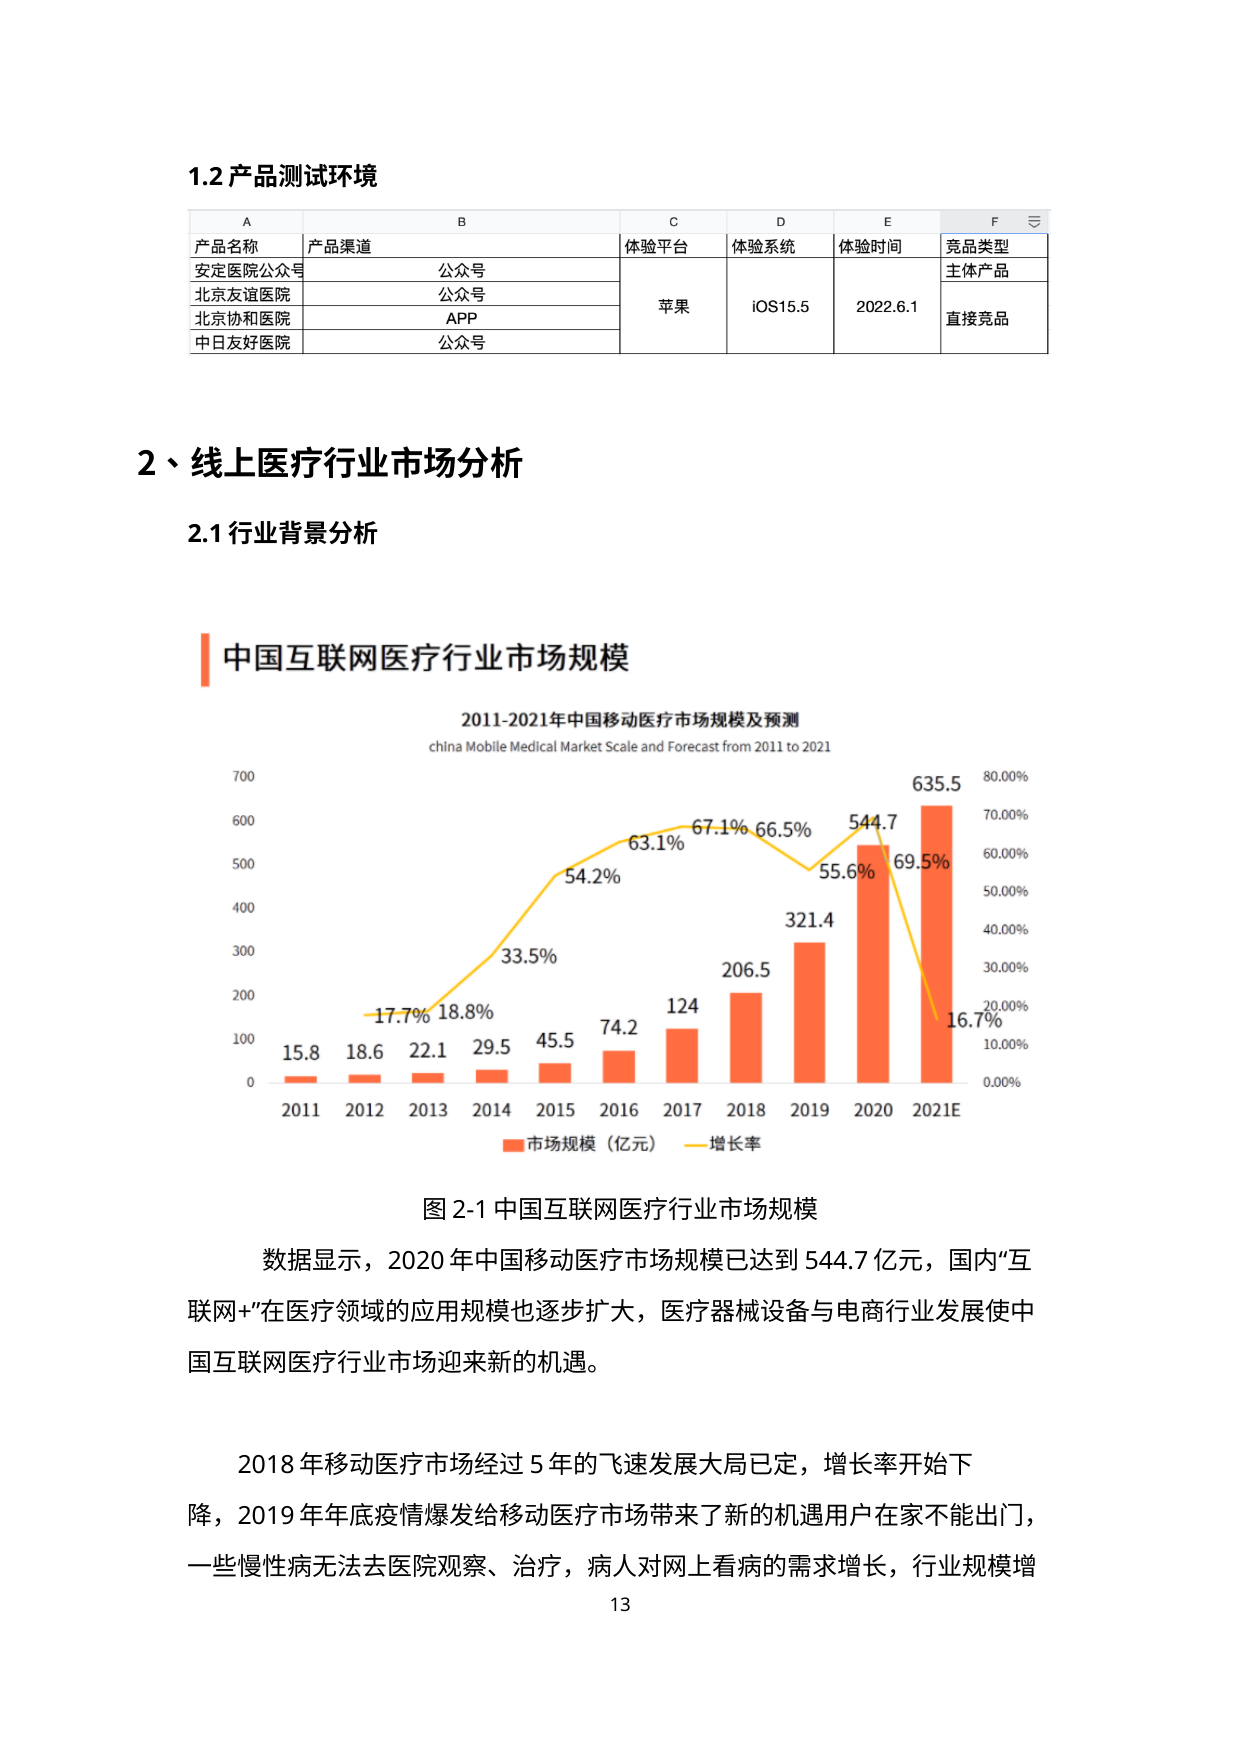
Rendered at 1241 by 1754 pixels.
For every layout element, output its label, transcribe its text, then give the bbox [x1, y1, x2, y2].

subtitle 线上医疗行业市场分析 [137, 437, 1053, 485]
picture [187, 209, 1052, 356]
list 数据显示，2020年中国移动医疗市场规模已达到544.7亿元，国内“互联网+”在医疗领域的应用规模也逐步扩大，医疗器械设备与电商行业发展使中国互联网医疗行业市场迎来新的机遇。 [187, 1243, 1053, 1379]
list 2.1行业背景分析 [187, 515, 1053, 549]
picture [187, 617, 1053, 1177]
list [187, 1447, 1053, 1583]
list 1.2产品测试环境 [187, 158, 1053, 192]
list 图2-1中国互联网医疗行业市场规模 [187, 1192, 1053, 1226]
